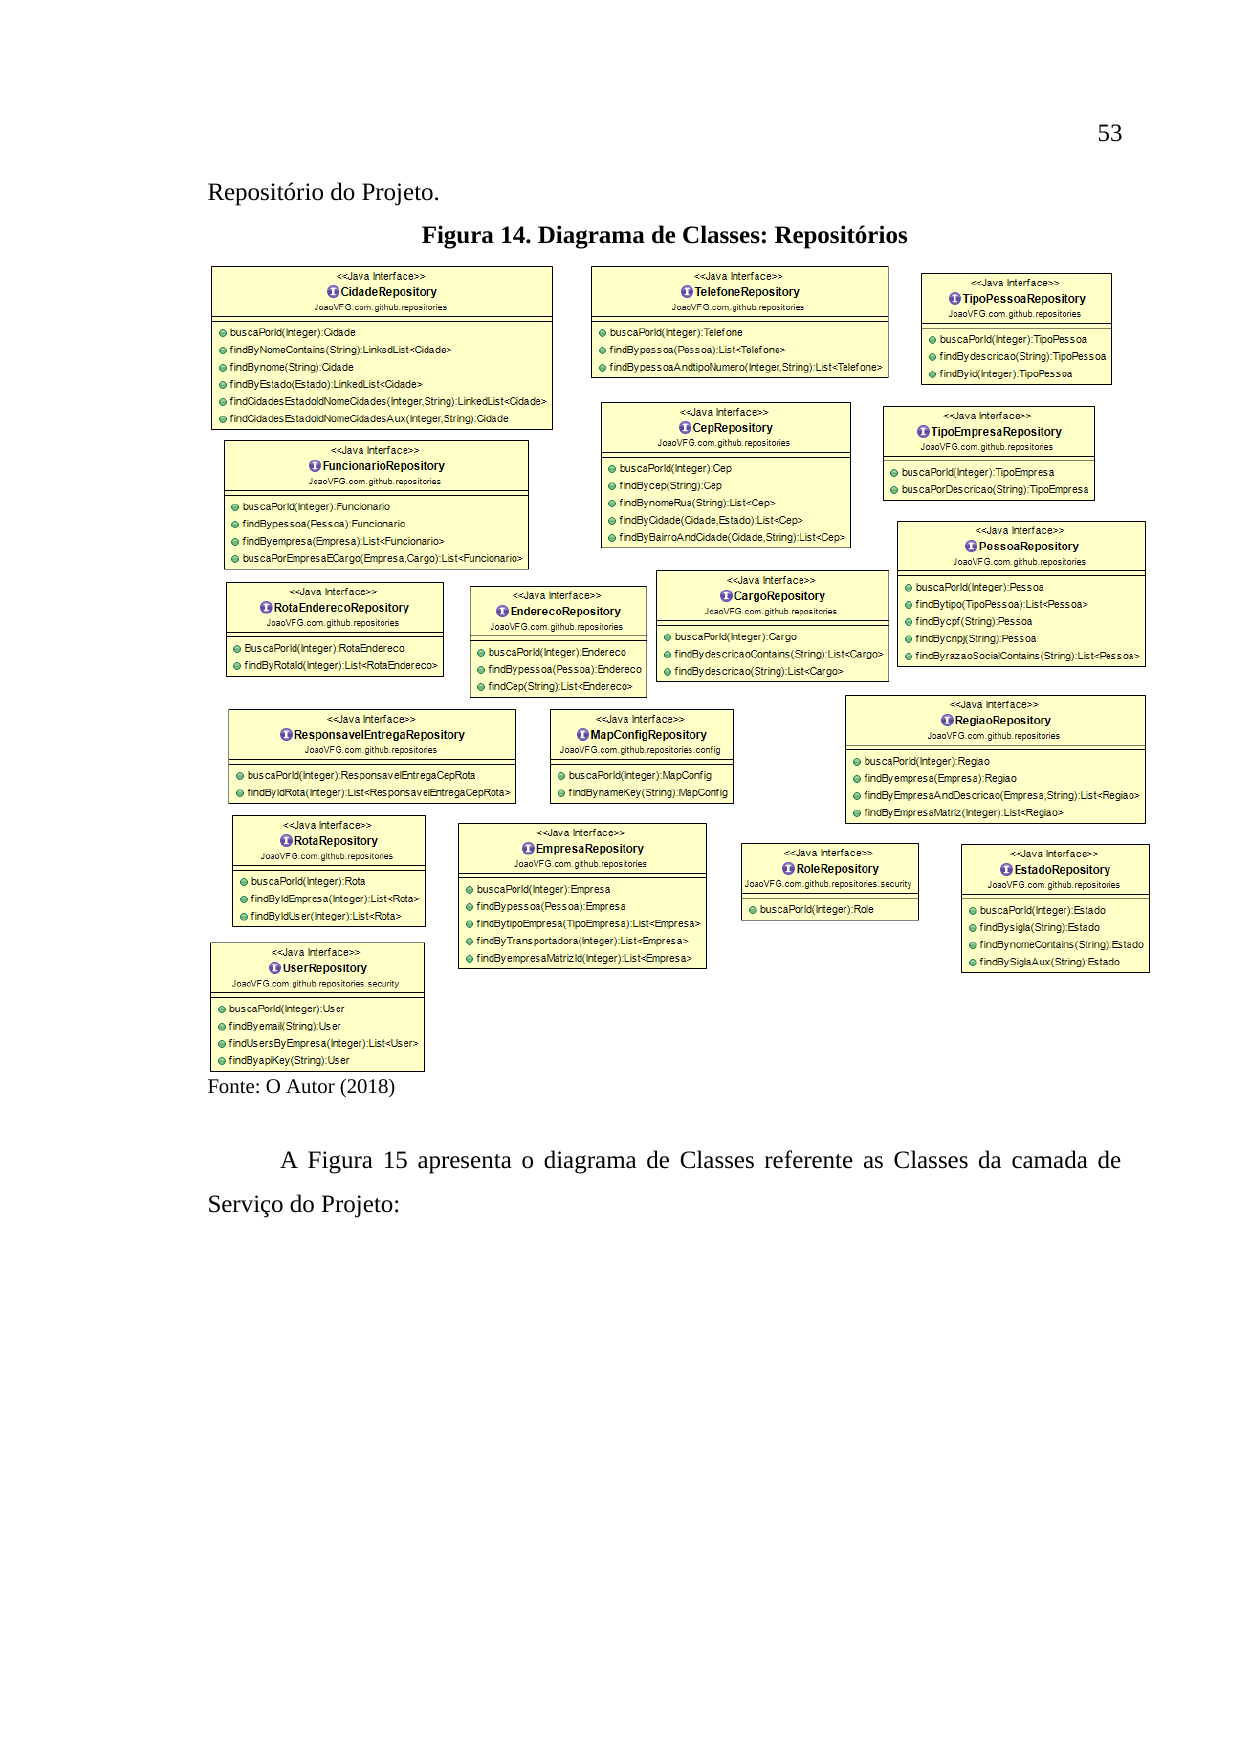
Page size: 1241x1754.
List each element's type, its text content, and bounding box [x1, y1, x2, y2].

picture [207, 263, 1152, 1074]
text Figura 14. Diagrama de Classes: Repositórios [207, 220, 1122, 249]
text A Figura 15 apresenta o diagrama de Classes referente as Classes da camada de Serviço do Projeto: [207, 1146, 1122, 1217]
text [207, 177, 1122, 206]
text Fonte: O Autor (2018) [207, 1074, 1122, 1098]
